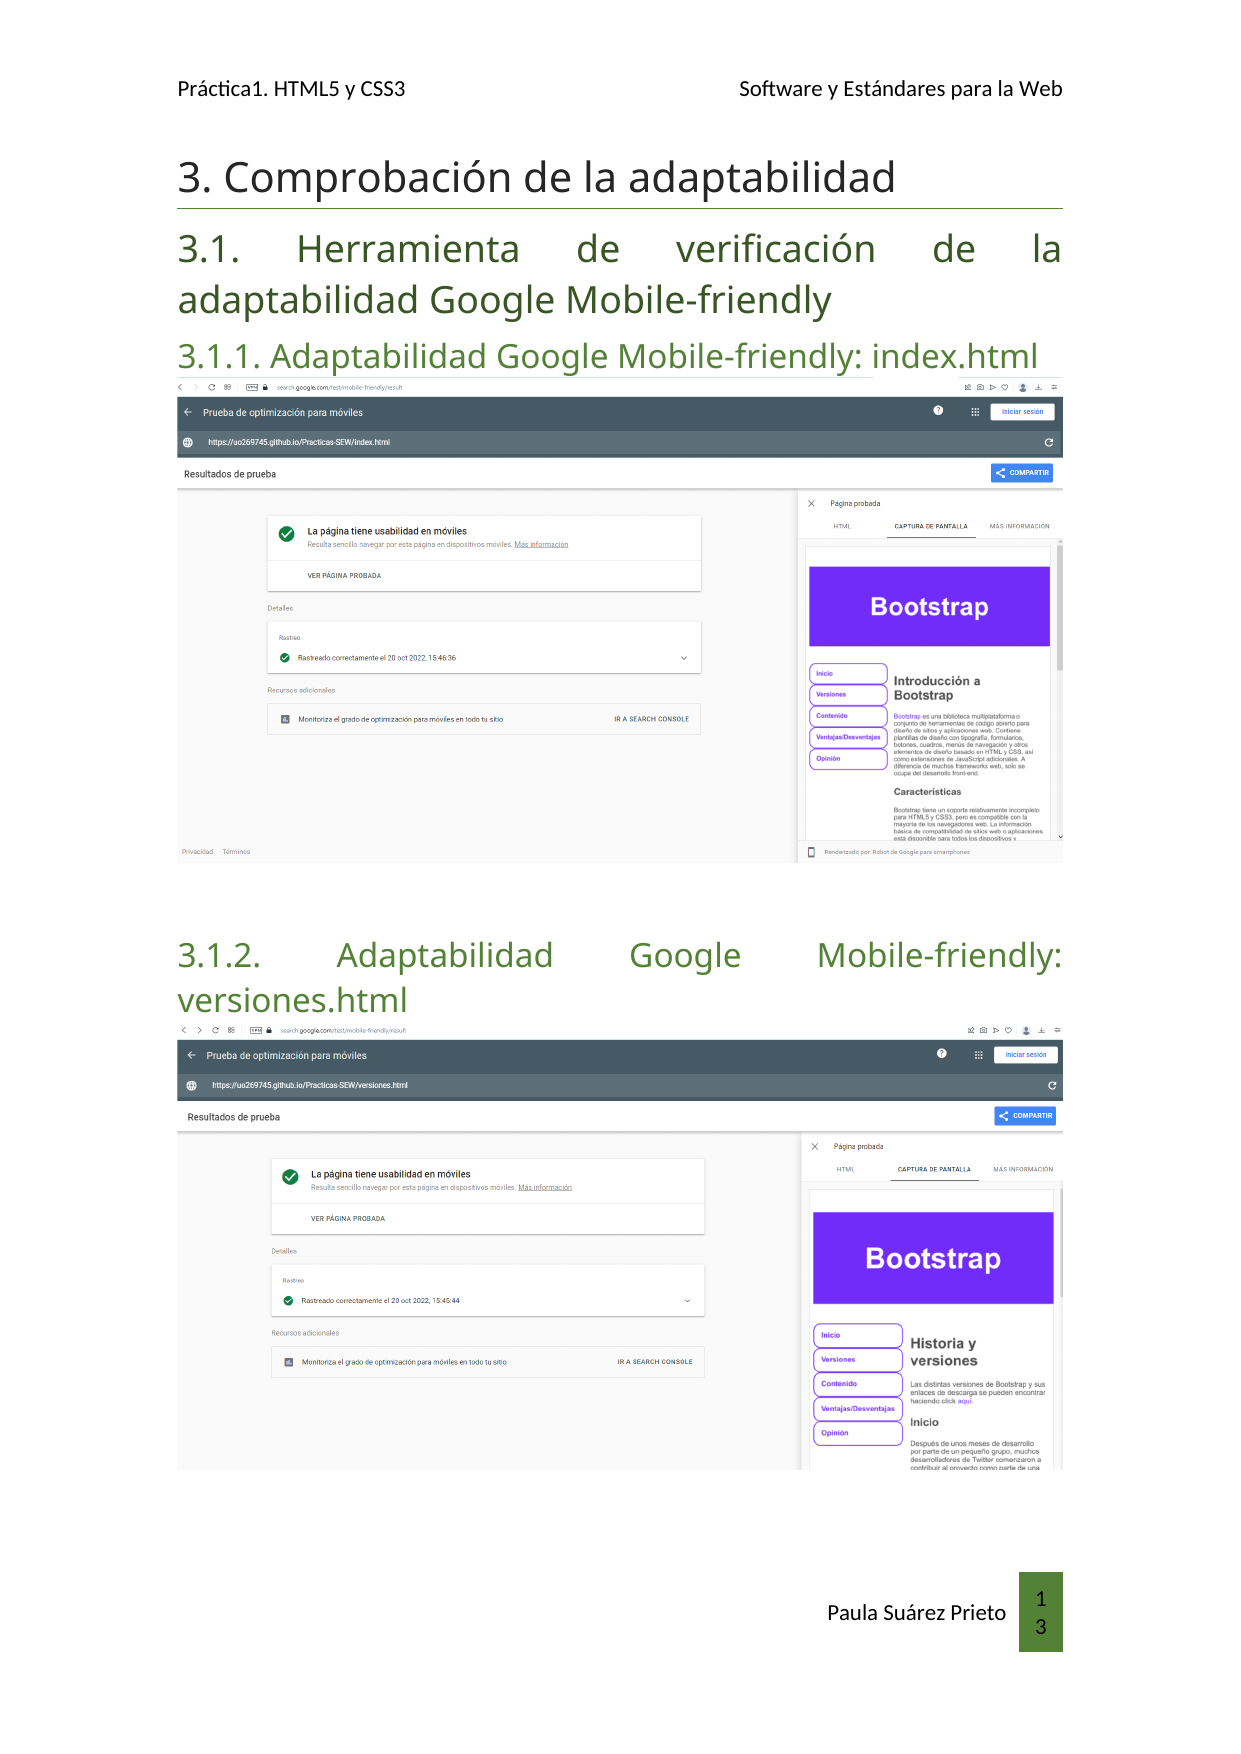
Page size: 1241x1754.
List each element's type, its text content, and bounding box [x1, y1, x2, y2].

subtitle 3.1.1. Adaptabilidad Google Mobile-friendly: index.html [177, 332, 1063, 377]
subtitle 3. Comprobación de la adaptabilidad [177, 148, 1063, 208]
picture [177, 1022, 1063, 1470]
picture [177, 377, 1063, 863]
subtitle 3.1.2. Adaptabilidad Google Mobile-friendly: versiones.html [177, 932, 1063, 1022]
subtitle 3.1. Herramienta de verificación de la adaptabilidad Google Mobile-friendly [177, 222, 1063, 324]
